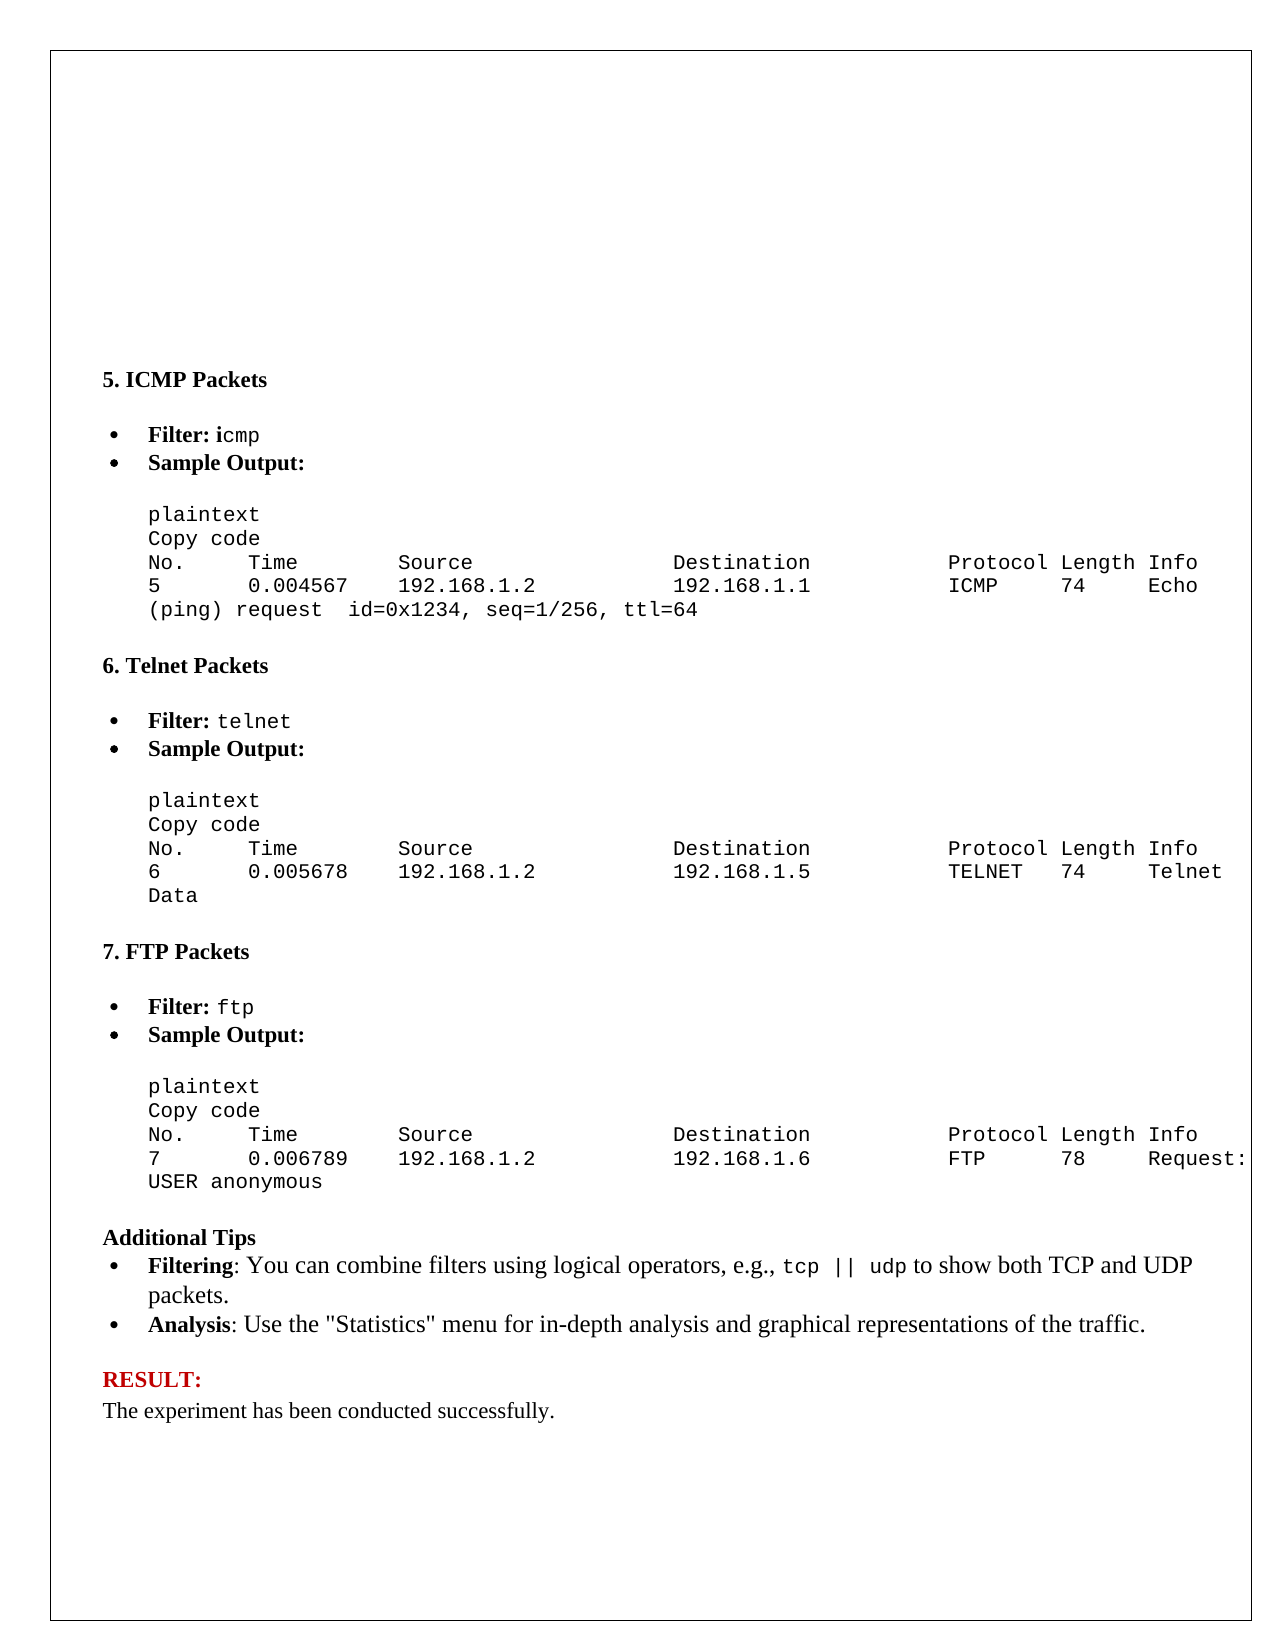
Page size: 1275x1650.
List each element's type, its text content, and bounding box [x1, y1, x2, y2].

text 6. Telnet Packets [73, 652, 1251, 678]
text Copy code [148, 528, 1251, 552]
list Analysis: Use the "Statistics" menu for in-depth analysis and graphical representations of the traffic. [110, 1309, 1251, 1337]
text 5. ICMP Packets [102, 366, 1251, 392]
text Additional Tips [73, 1224, 1251, 1250]
text The experiment has been conducted successfully. [73, 1397, 1251, 1423]
list Sample Output: [110, 1021, 1251, 1047]
list Filter: icmp [110, 421, 1251, 449]
text No. Time Source Destination Protocol Length Info [148, 552, 1251, 575]
text 7 0.006789 192.168.1.2 192.168.1.6 FTP 78 Request: USER anonymous [148, 1147, 1251, 1195]
text plaintext [148, 504, 1251, 528]
list Filtering: You can combine filters using logical operators, e.g., tcp || udp to show both TCP and UDP packets. [110, 1250, 1251, 1309]
text RESULT: [73, 1367, 1251, 1393]
text 7. FTP Packets [73, 938, 1251, 964]
list Filter: telnet [110, 707, 1251, 735]
text Copy code [148, 1100, 1251, 1124]
text 6 0.005678 192.168.1.2 192.168.1.5 TELNET 74 Telnet Data [148, 861, 1251, 909]
text Copy code [148, 814, 1251, 838]
text 5 0.004567 192.168.1.2 192.168.1.1 ICMP 74 Echo (ping) request id=0x1234, seq=1/256, ttl=64 [148, 575, 1251, 623]
text plaintext [148, 791, 1251, 814]
text No. Time Source Destination Protocol Length Info [148, 1124, 1251, 1147]
list Filter: ftp [110, 993, 1251, 1021]
text plaintext [148, 1077, 1251, 1100]
list Sample Output: [110, 735, 1251, 761]
text No. Time Source Destination Protocol Length Info [148, 838, 1251, 861]
list Sample Output: [110, 449, 1251, 475]
